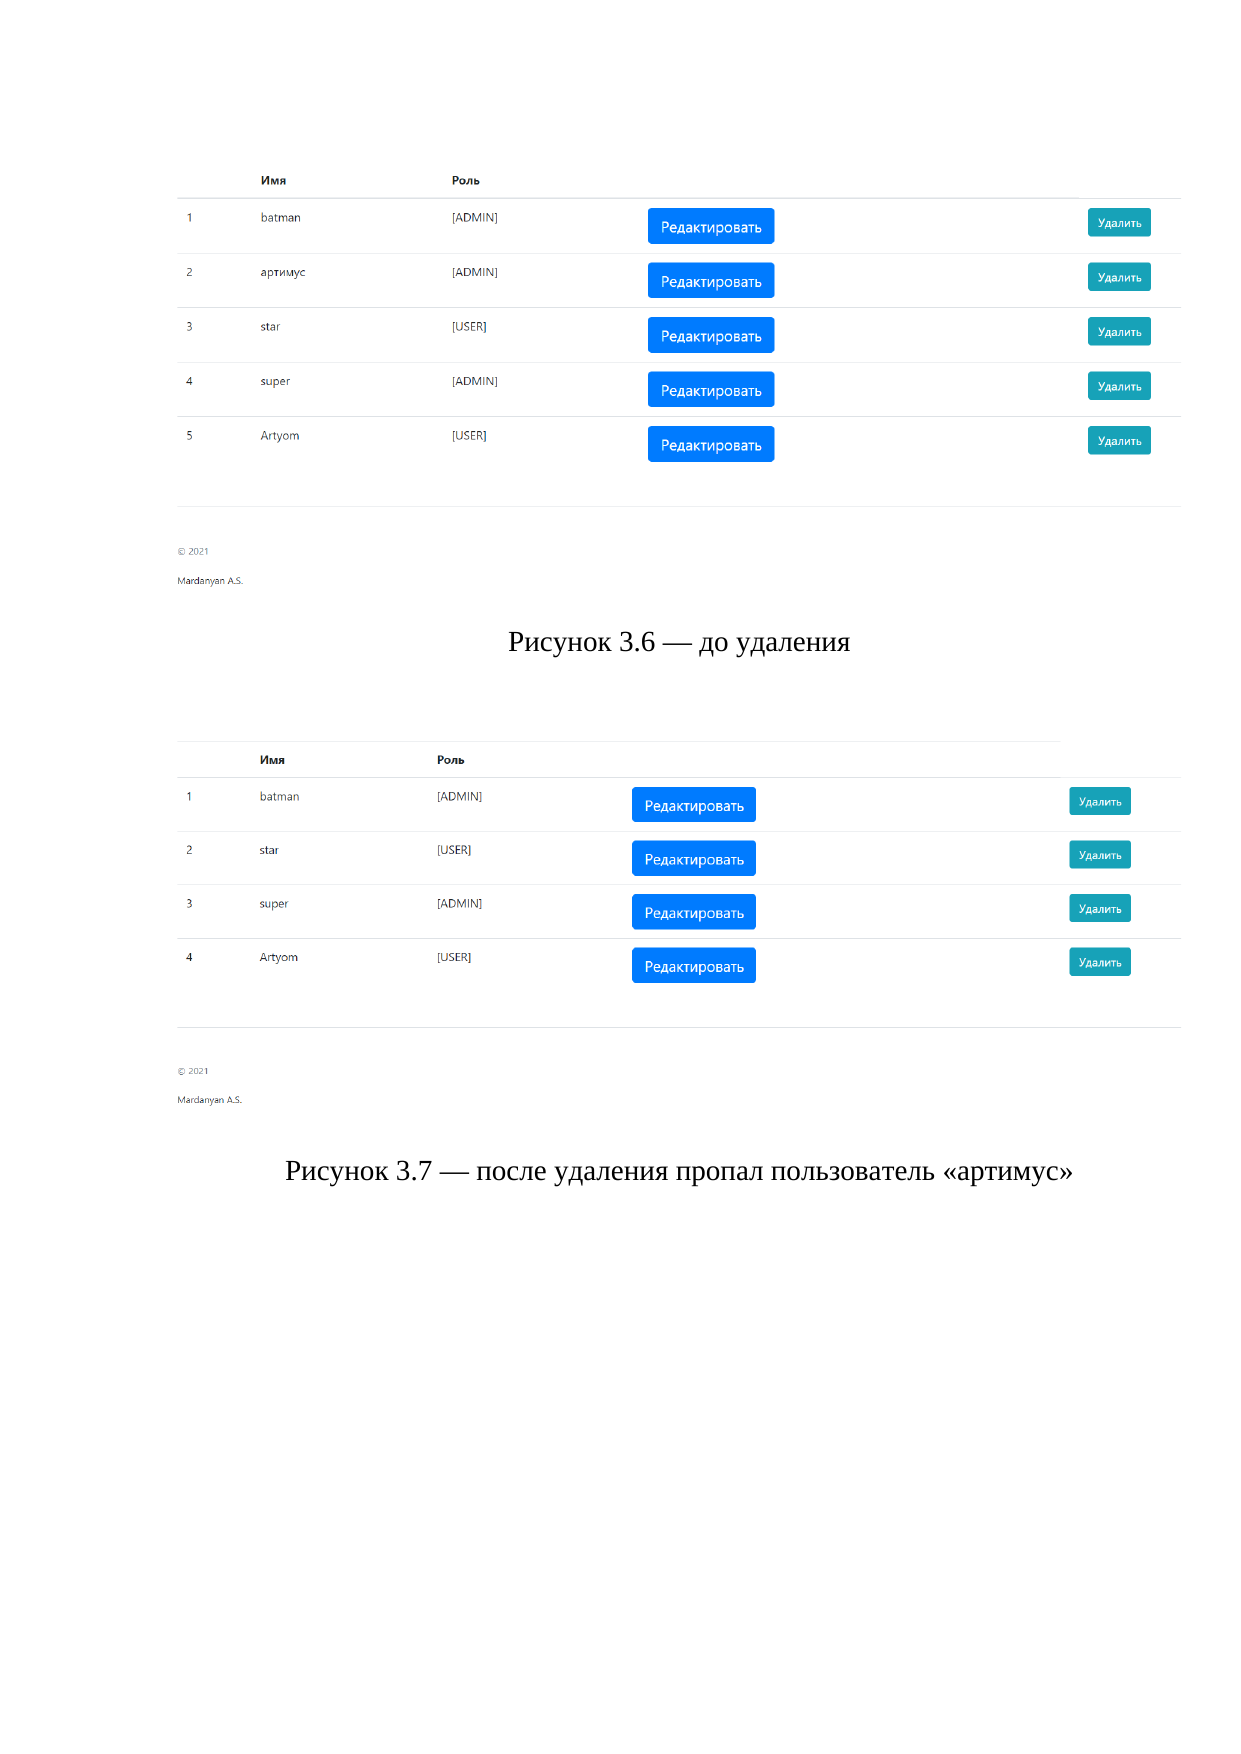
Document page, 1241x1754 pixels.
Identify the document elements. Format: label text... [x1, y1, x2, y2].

text Рисунок 3.7 — после удаления пропал пользователь «артимус» [177, 1153, 1181, 1187]
text Рисунок 3.6 — до удаления [177, 624, 1181, 657]
picture [177, 168, 1182, 607]
picture [177, 724, 1182, 1137]
